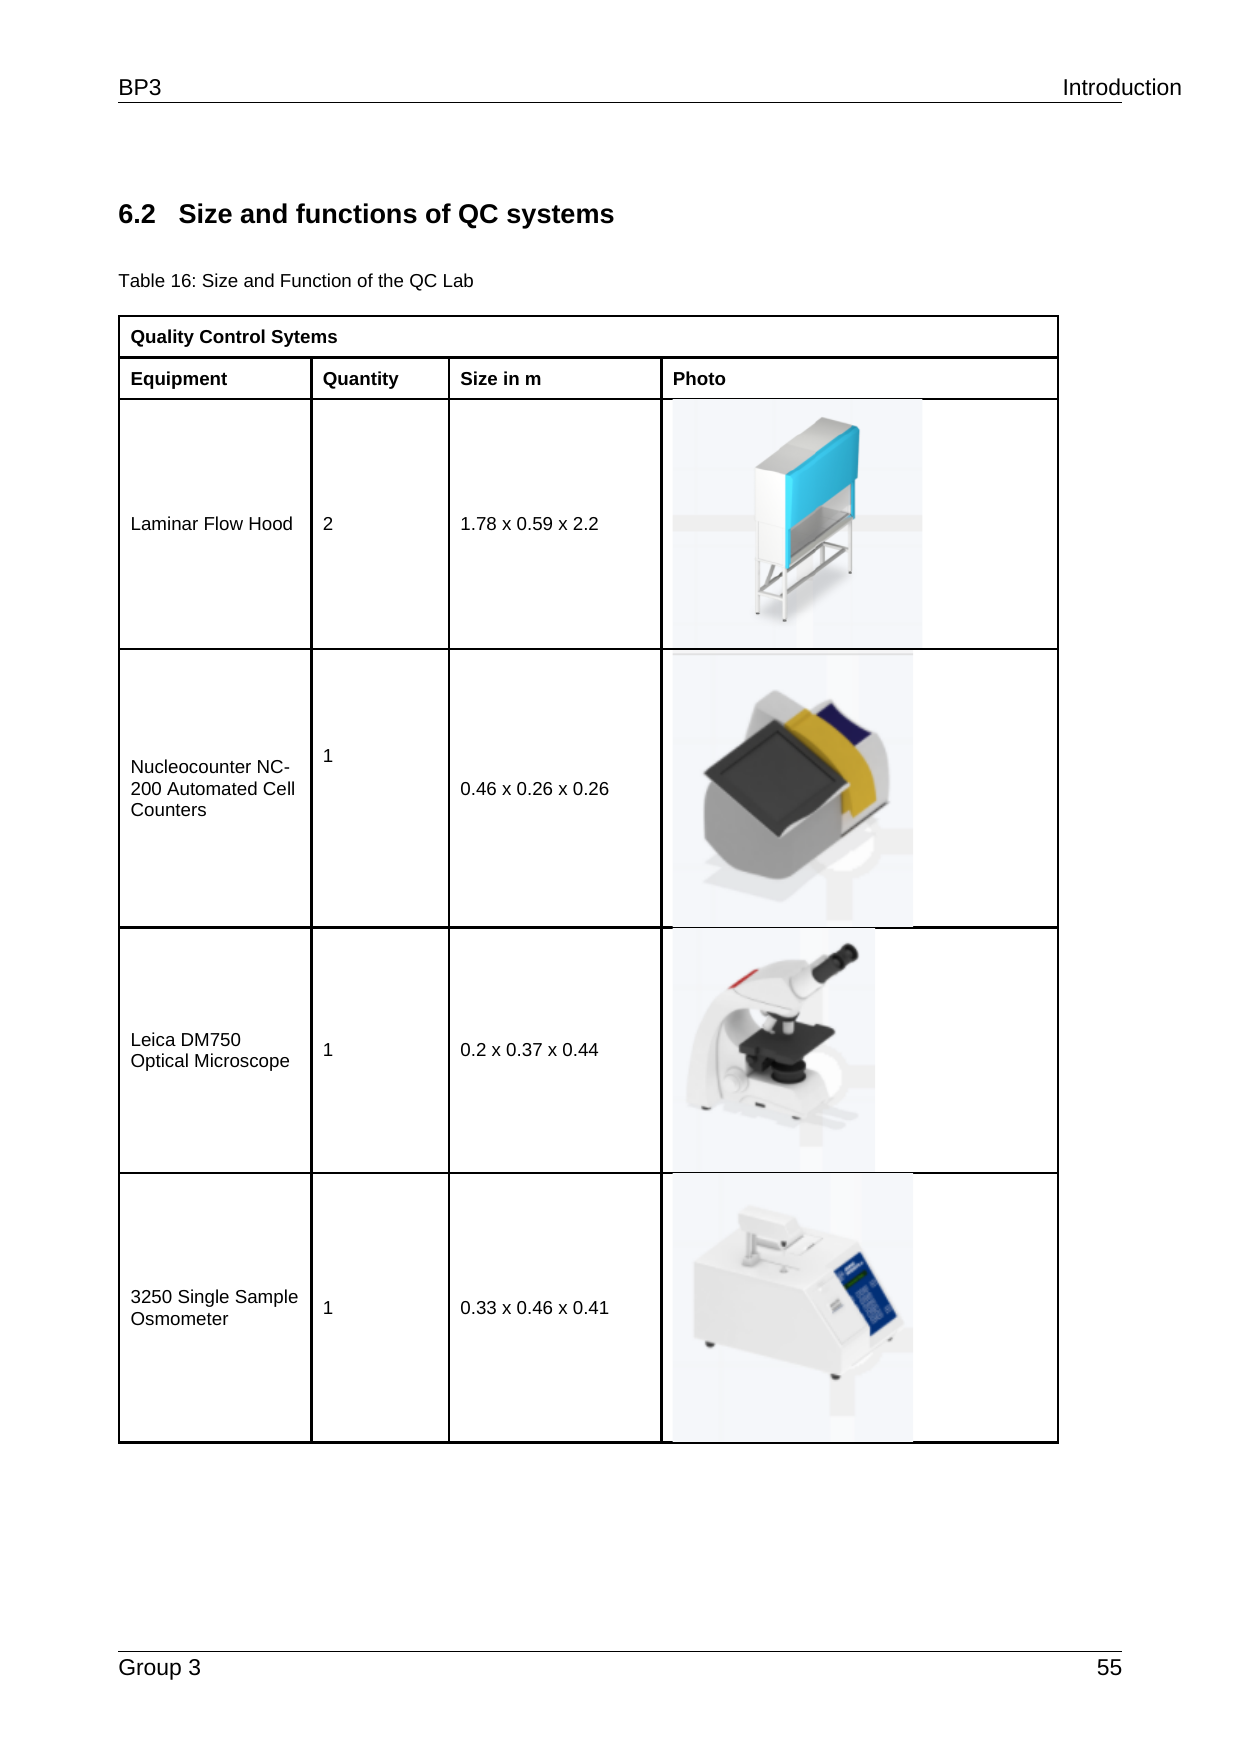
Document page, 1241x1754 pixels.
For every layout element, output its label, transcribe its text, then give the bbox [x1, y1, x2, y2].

table_cell Size in m [450, 359, 660, 398]
table_cell 1.78 x 0.59 x 2.2 [450, 400, 660, 648]
table_cell Laminar Flow Hood [120, 400, 310, 648]
picture [672, 399, 923, 648]
table_cell [663, 400, 672, 648]
table_cell 3250 Single Sample Osmometer [120, 1174, 310, 1441]
table_cell 0.46 x 0.26 x 0.26 [450, 650, 660, 926]
table_header Quality Control Sytems [120, 317, 1057, 356]
subtitle Size and functions of QC systems [118, 198, 1122, 229]
table_cell Photo [663, 359, 1057, 398]
table_cell [663, 1174, 672, 1441]
table_cell Nucleocounter NC-200 Automated Cell Counters [120, 650, 310, 926]
table_cell 0.2 x 0.37 x 0.44 [450, 929, 660, 1172]
table_cell Equipment [120, 359, 310, 398]
table_cell [663, 650, 672, 926]
picture [672, 650, 914, 927]
picture [672, 928, 876, 1172]
table_cell [914, 1174, 1057, 1441]
table_cell Leica DM750 Optical Microscope [120, 929, 310, 1172]
table_cell [876, 929, 1057, 1172]
table_cell 2 [313, 400, 448, 648]
table_cell Quantity [313, 359, 448, 398]
picture [672, 1173, 914, 1442]
table_cell 1 [313, 1174, 448, 1441]
table_cell 1 [313, 929, 448, 1172]
table_cell 0.33 x 0.46 x 0.41 [450, 1174, 660, 1441]
table_cell 1 [313, 650, 448, 926]
text Table 16: Size and Function of the QC Lab [118, 244, 1122, 291]
table_cell [923, 400, 1057, 648]
table_cell [663, 929, 672, 1172]
table_cell [914, 650, 1057, 926]
